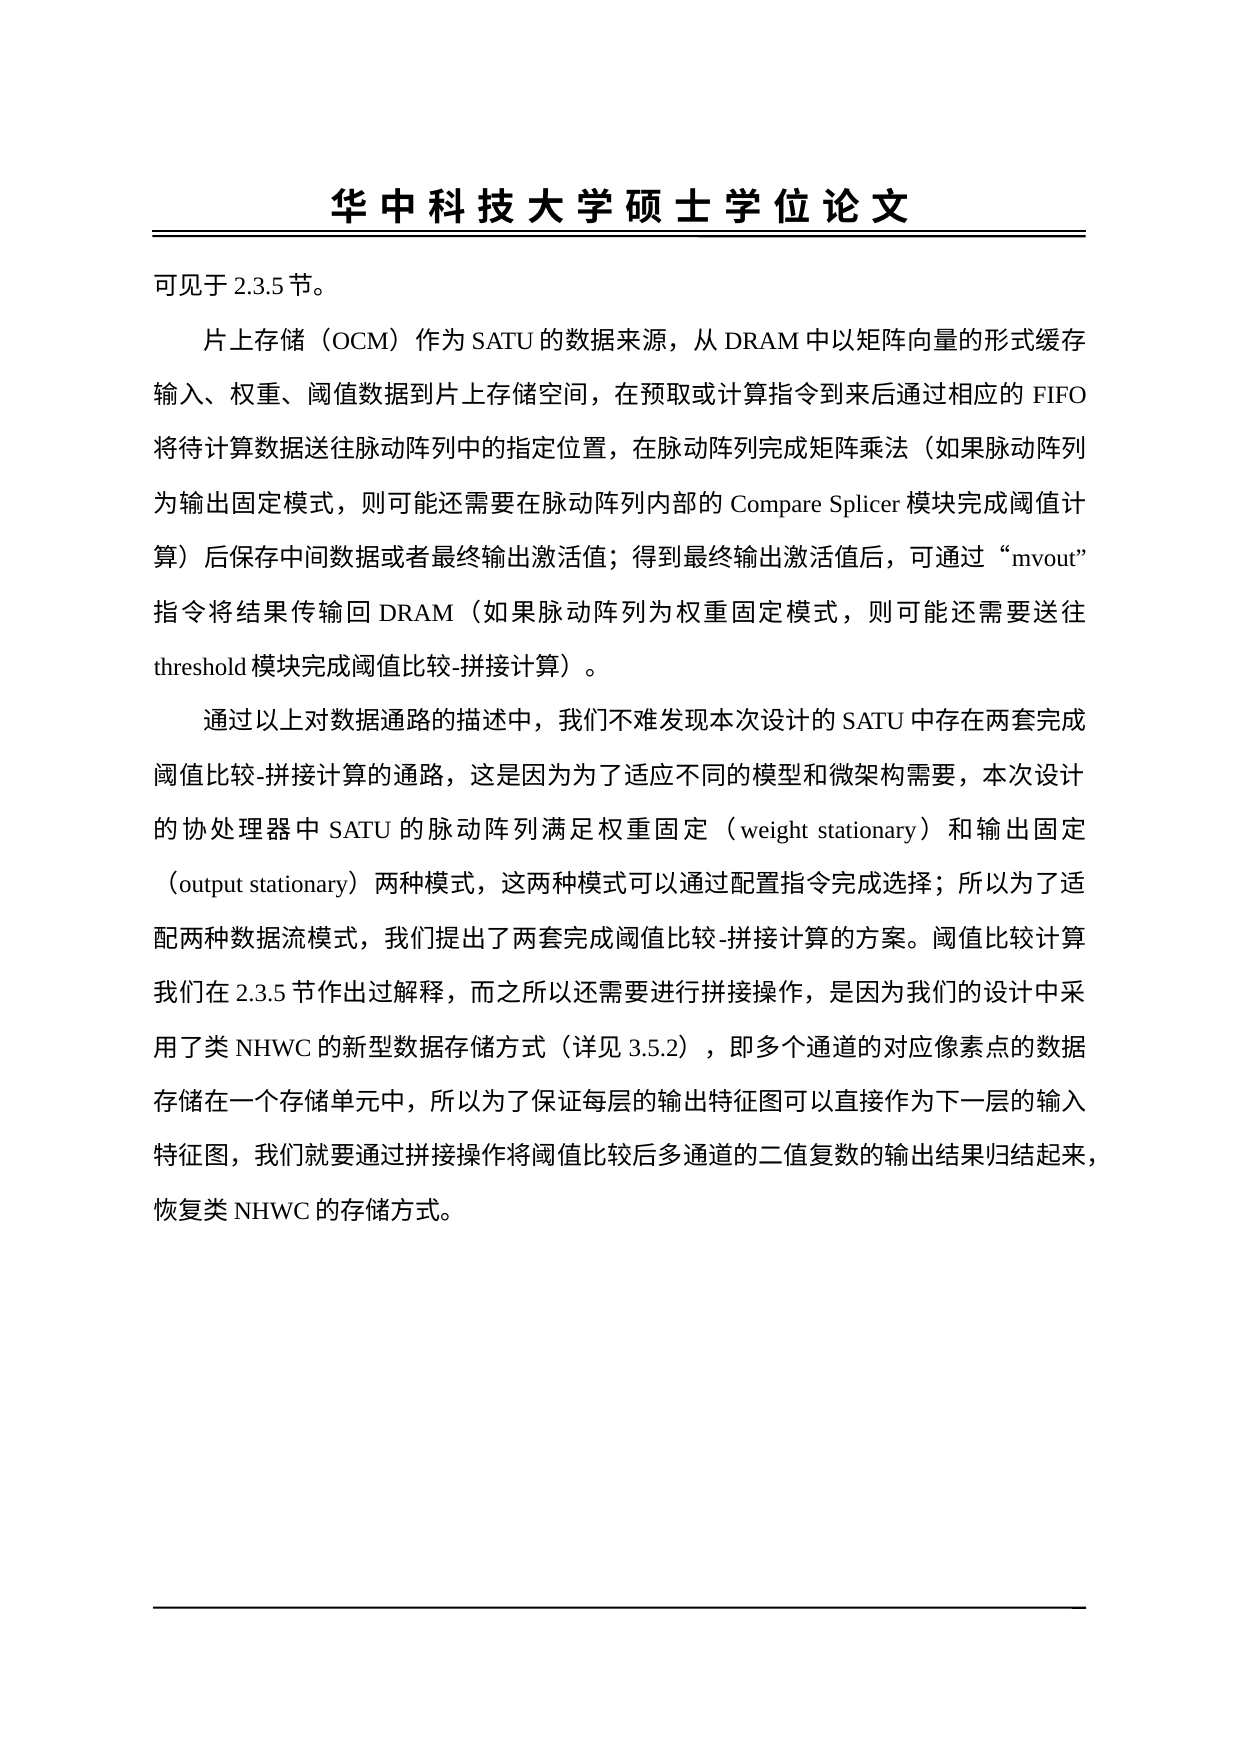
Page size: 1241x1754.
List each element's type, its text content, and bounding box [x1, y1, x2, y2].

text 通过以上对数据通路的描述中，我们不难发现本次设计的SATU中存在两套完成 阈值比较-拼接计算的通路，这是因为为了适应不同的模型和微架构需要，本次设计的协处理器中SATU的脉动阵列满足权重固定（weight stationary）和输出固定（output stationary）两种模式，这两种模式可以通过配置指令完成选择；所以为了适配两种数据流模式，我们提出了两套完成阈值比较-拼接计算的方案。阈值比较计算我们在2.3.5节作出过解释，而之所以还需要进行拼接操作，是因为我们的设计中采用了类NHWC的新型数据存储方式（详见3.5.2），即多个通道的对应像素点的数据存储在一个存储单元中，所以为了保证每层的输出特征图可以直接作为下一层的输入特征图，我们就要通过拼接操作将阈值比较后多通道的二值复数的输出结果归结起来，恢复类NHWC的存储方式。 [153, 701, 1087, 1226]
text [153, 266, 1087, 302]
text 片上存储（OCM）作为SATU的数据来源，从DRAM中以矩阵向量的形式缓存输入、权重、阈值数据到片上存储空间，在预取或计算指令到来后通过相应的FIFO将待计算数据送往脉动阵列中的指定位置，在脉动阵列完成矩阵乘法（如果脉动阵列为输出固定模式，则可能还需要在脉动阵列内部的Compare Splicer模块完成阈值计算）后保存中间数据或者最终输出激活值；得到最终输出激活值后，可通过“mvout”指令将结果传输回DRAM（如果脉动阵列为权重固定模式，则可能还需要送往threshold模块完成阈值比较-拼接计算）。 [153, 320, 1087, 683]
